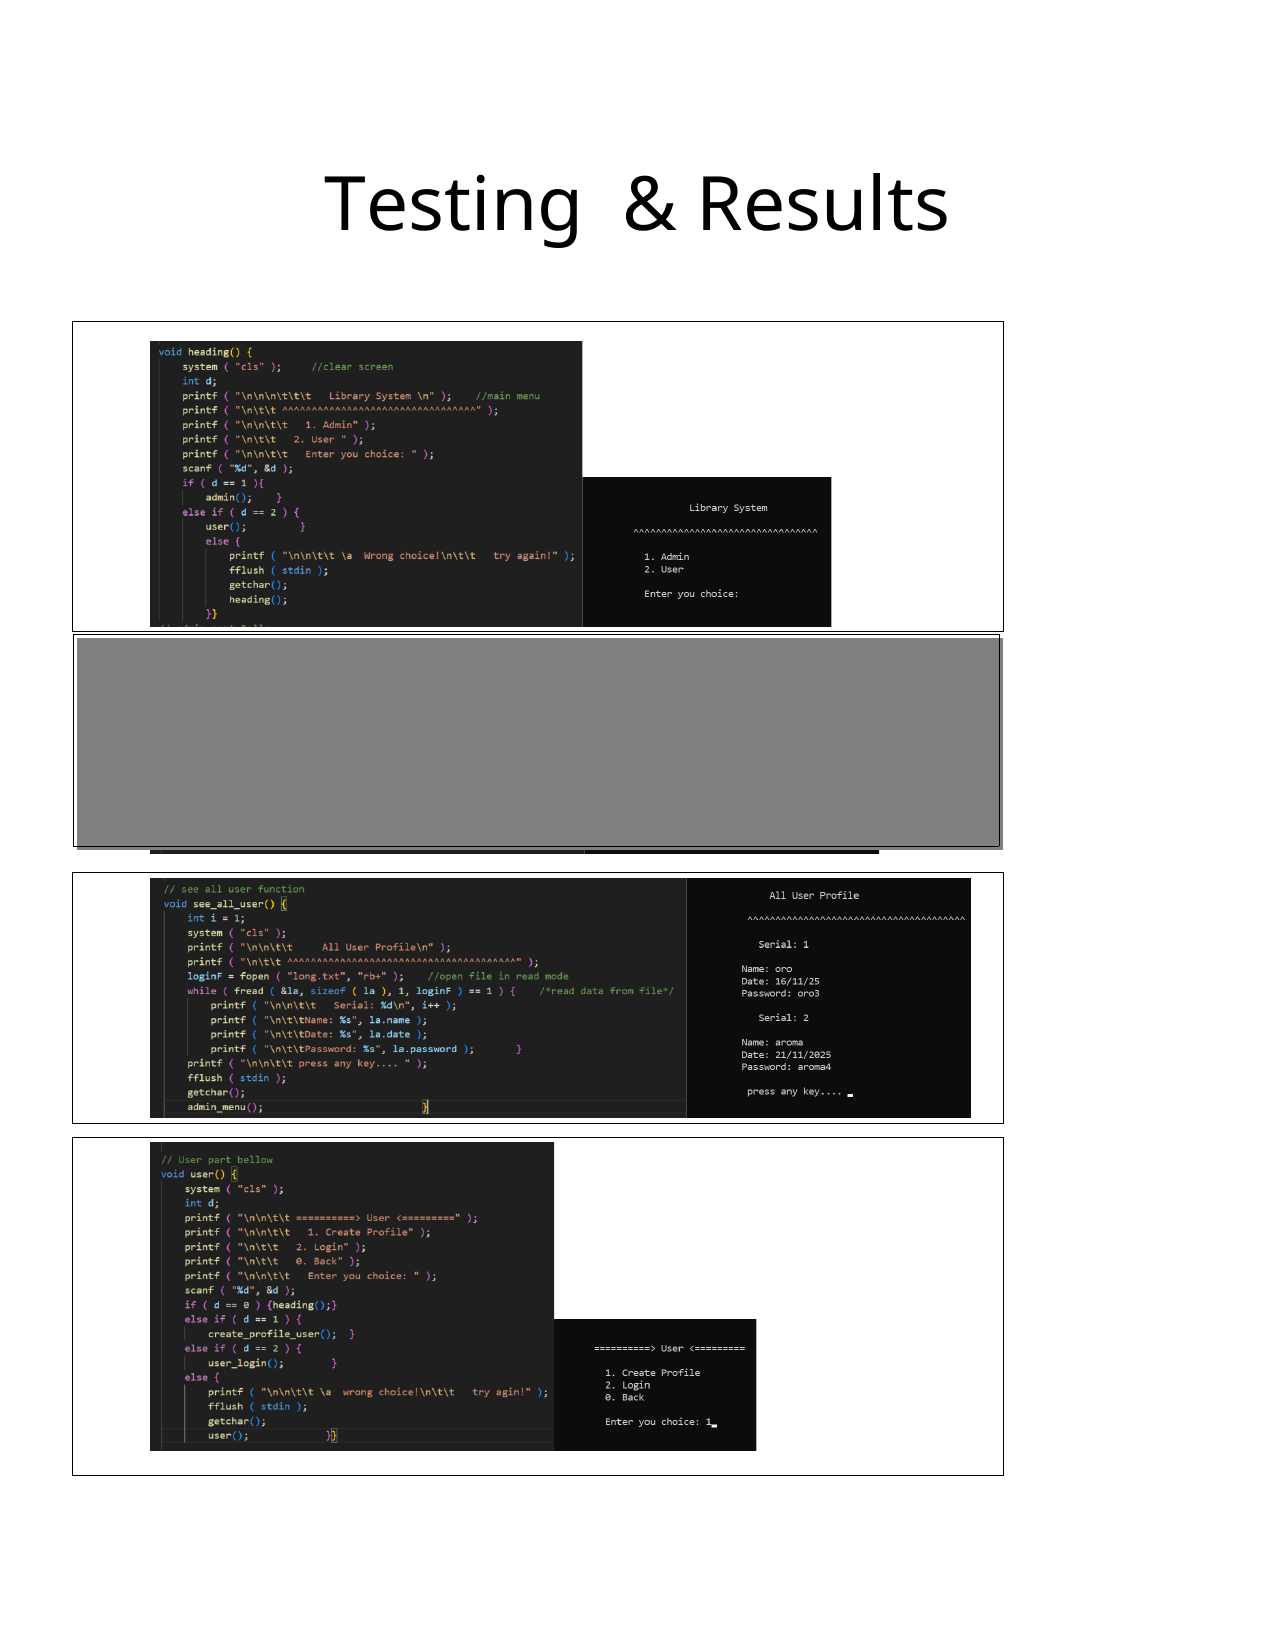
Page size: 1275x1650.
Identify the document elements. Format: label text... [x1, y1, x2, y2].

text Testing & Results [150, 150, 1125, 252]
picture [150, 850, 880, 854]
picture [150, 341, 832, 627]
picture [150, 1142, 757, 1451]
picture [150, 878, 971, 1118]
